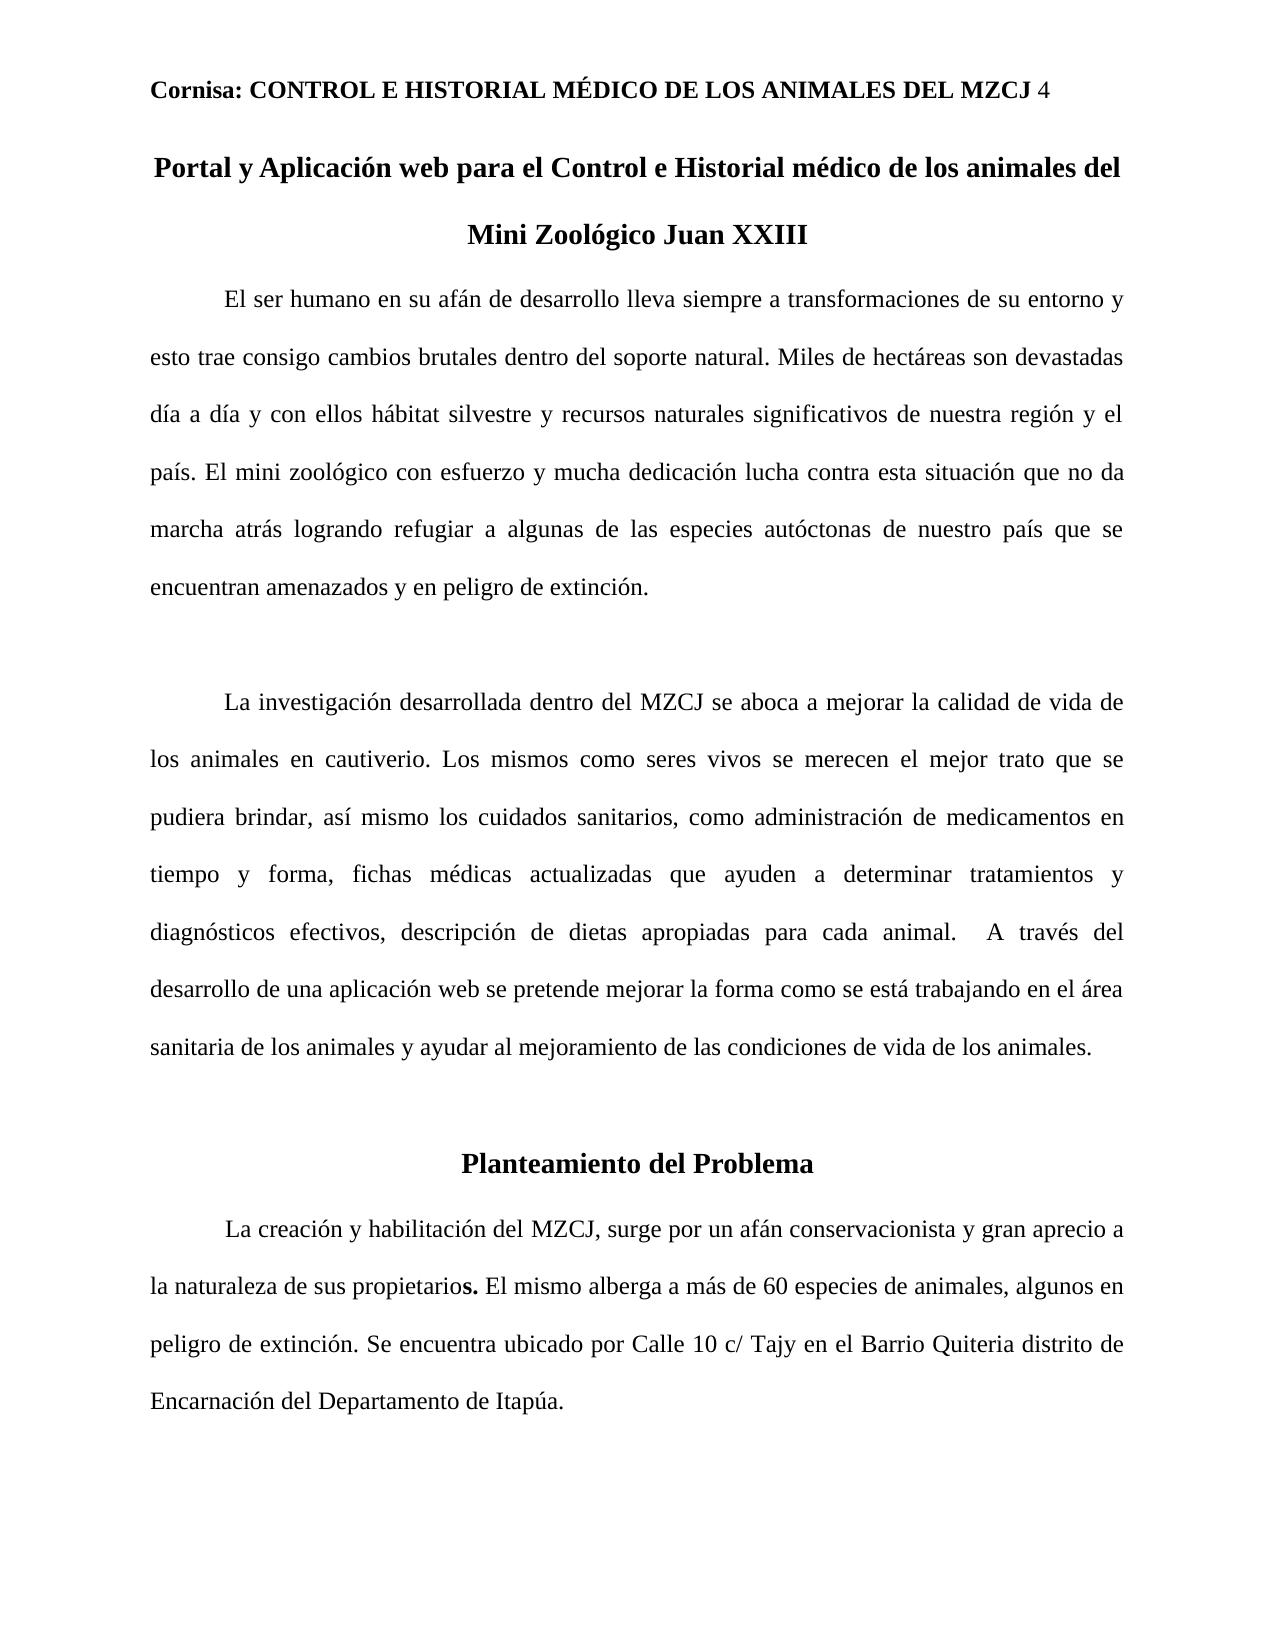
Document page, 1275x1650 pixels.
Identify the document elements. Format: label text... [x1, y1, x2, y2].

subtitle Planteamiento del Problema [150, 1147, 1125, 1180]
text El ser humano en su afán de desarrollo lleva siempre a transformaciones de su entorno y esto trae consigo cambios brutales dentro del soporte natural. Miles de hectáreas son devastadas día a día y con ellos hábitat silvestre y recursos naturales significativos de nuestra región y el país. El mini zoológico con esfuerzo y mucha dedicación lucha contra esta situación que no da marcha atrás logrando refugiar a algunas de las especies autóctonas de nuestro país que se encuentran amenazados y en peligro de extinción. [150, 284, 1125, 600]
subtitle Portal y Aplicación web para el Control e Historial médico de los animales del Mini Zoológico Juan XXIII [150, 150, 1125, 251]
text La creación y habilitación del MZCJ, surge por un afán conservacionista y gran aprecio a la naturaleza de sus propietarios. El mismo alberga a más de 60 especies de animales, algunos en peligro de extinción. Se encuentra ubicado por Calle 10 c/ Tajy en el Barrio Quiteria distrito de Encarnación del Departamento de Itapúa. [150, 1214, 1125, 1415]
text La investigación desarrollada dentro del MZCJ se aboca a mejorar la calidad de vida de los animales en cautiverio. Los mismos como seres vivos se merecen el mejor trato que se pudiera brindar, así mismo los cuidados sanitarios, como administración de medicamentos en tiempo y forma, fichas médicas actualizadas que ayuden a determinar tratamientos y diagnósticos efectivos, descripción de dietas apropiadas para cada animal. A través del desarrollo de una aplicación web se pretende mejorar la forma como se está trabajando en el área sanitaria de los animales y ayudar al mejoramiento de las condiciones de vida de los animales. [150, 687, 1125, 1060]
